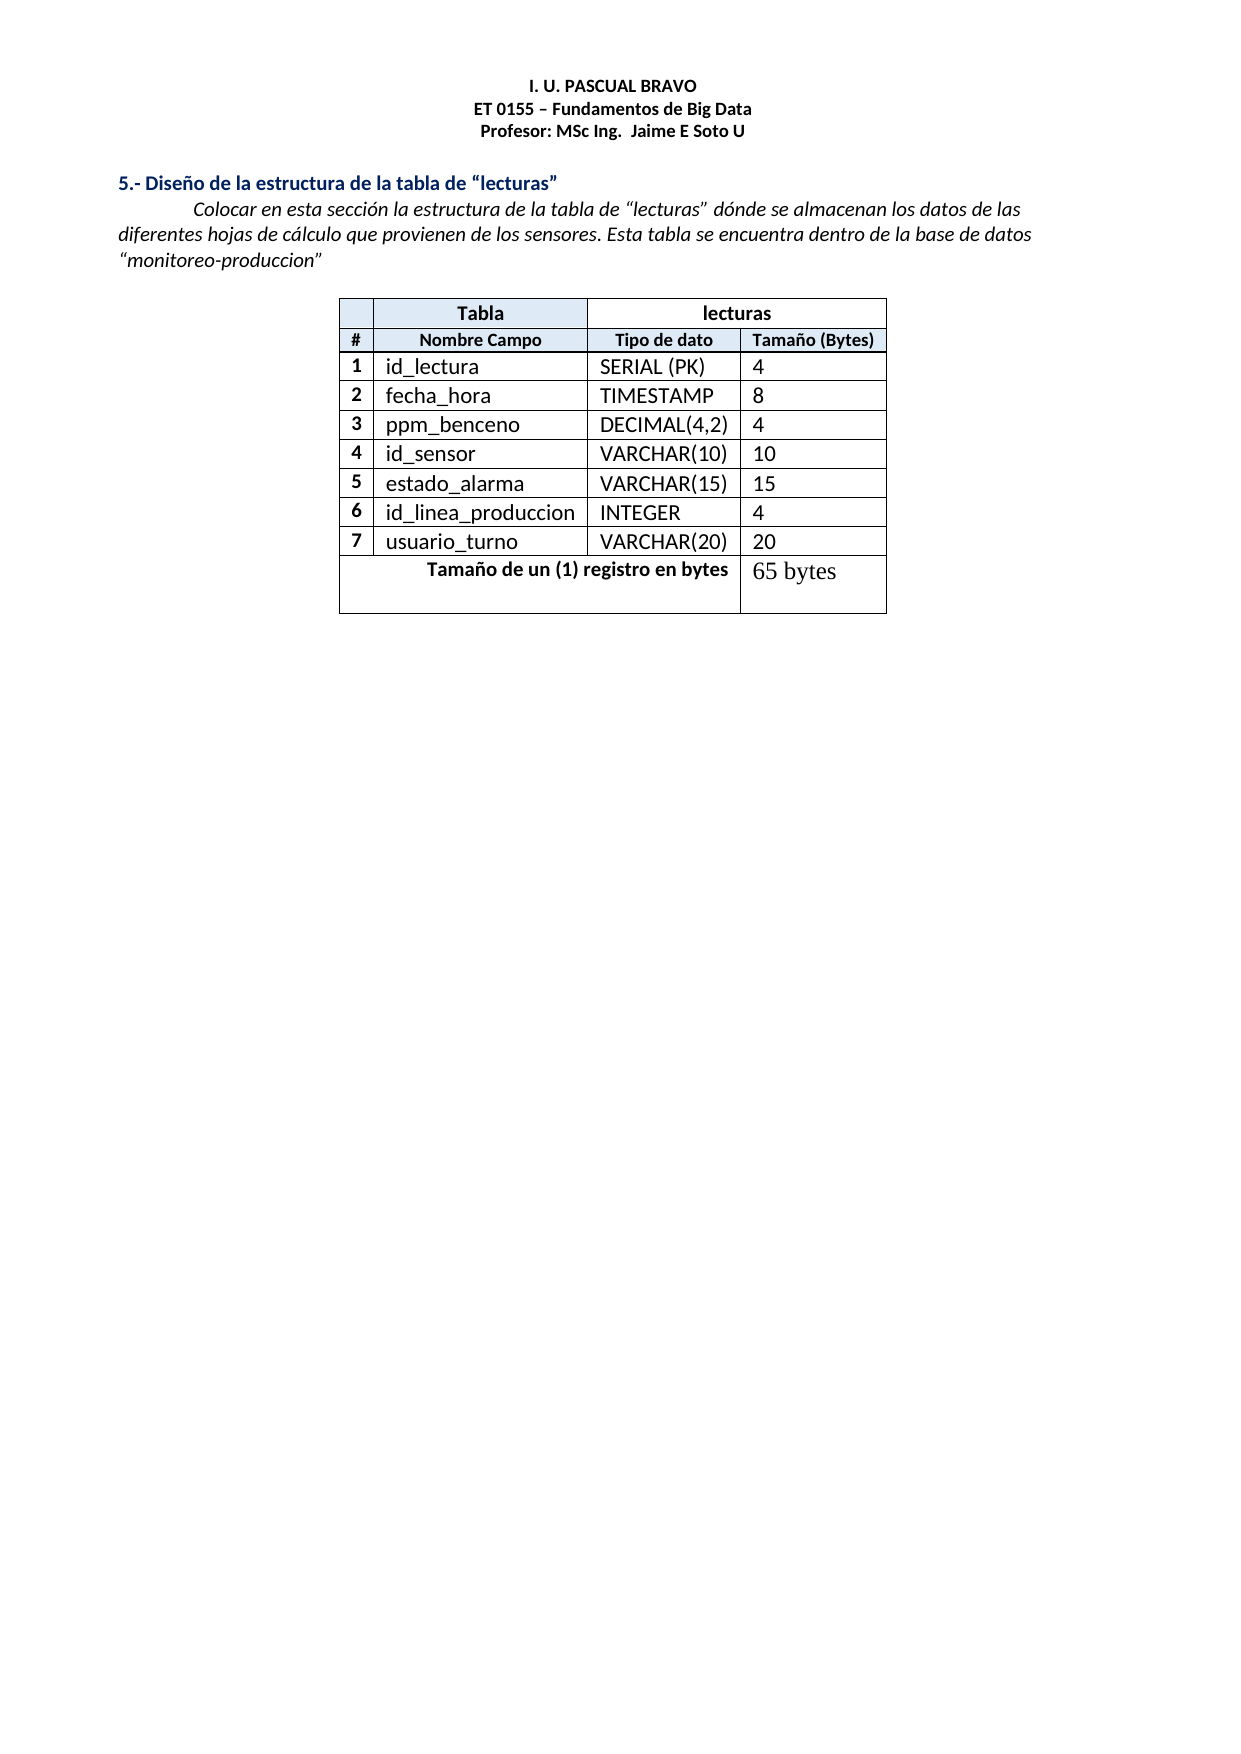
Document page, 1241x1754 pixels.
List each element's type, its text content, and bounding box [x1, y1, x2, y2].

table_cell 4 [340, 440, 373, 468]
table_cell VARCHAR(15) [588, 469, 740, 497]
table_cell ppm_benceno [374, 411, 587, 438]
table_cell 7 [340, 527, 373, 555]
table_cell Tamaño (Bytes) [741, 329, 886, 351]
table_cell TIMESTAMP [588, 381, 740, 409]
table_cell 6 [340, 498, 373, 526]
table_cell id_linea_produccion [374, 498, 587, 526]
table_cell VARCHAR(10) [588, 440, 740, 468]
table_cell estado_alarma [374, 469, 587, 497]
table_header lecturas [588, 299, 886, 327]
table_cell 1 [340, 353, 373, 380]
table_cell 4 [741, 498, 886, 526]
table_cell 2 [340, 381, 373, 409]
table_cell id_lectura [374, 353, 587, 380]
table_cell Tipo de dato [588, 329, 740, 351]
table_cell 8 [741, 381, 886, 409]
table_cell usuario_turno [374, 527, 587, 555]
table_cell 10 [741, 440, 886, 468]
table_cell VARCHAR(20) [588, 527, 740, 555]
table_cell 5 [340, 469, 373, 497]
table_cell 15 [741, 469, 886, 497]
table_cell fecha_hora [374, 381, 587, 409]
table_cell 3 [340, 411, 373, 438]
table_cell id_sensor [374, 440, 587, 468]
table_cell SERIAL (PK) [588, 353, 740, 380]
table_cell Nombre Campo [374, 329, 587, 351]
table_header [340, 299, 373, 327]
table_header Tabla [374, 299, 587, 327]
table_cell 65 bytes [741, 556, 886, 613]
table_cell Tamaño de un (1) registro en bytes [340, 556, 740, 613]
table_cell 4 [741, 353, 886, 380]
table_cell INTEGER [588, 498, 740, 526]
table_cell DECIMAL(4,2) [588, 411, 740, 438]
table_cell 20 [741, 527, 886, 555]
table_cell 4 [741, 411, 886, 438]
text Colocar en esta sección la estructura de la tabla de “lecturas” dónde se almacenan los datos de las diferentes hojas de cálculo que provienen de los sensores. Esta tabla se encuentra dentro de la base de datos “monitoreo-produccion” [118, 196, 1107, 272]
table_cell # [340, 329, 373, 351]
text 5.- Diseño de la estructura de la tabla de “lecturas” [118, 171, 1107, 196]
